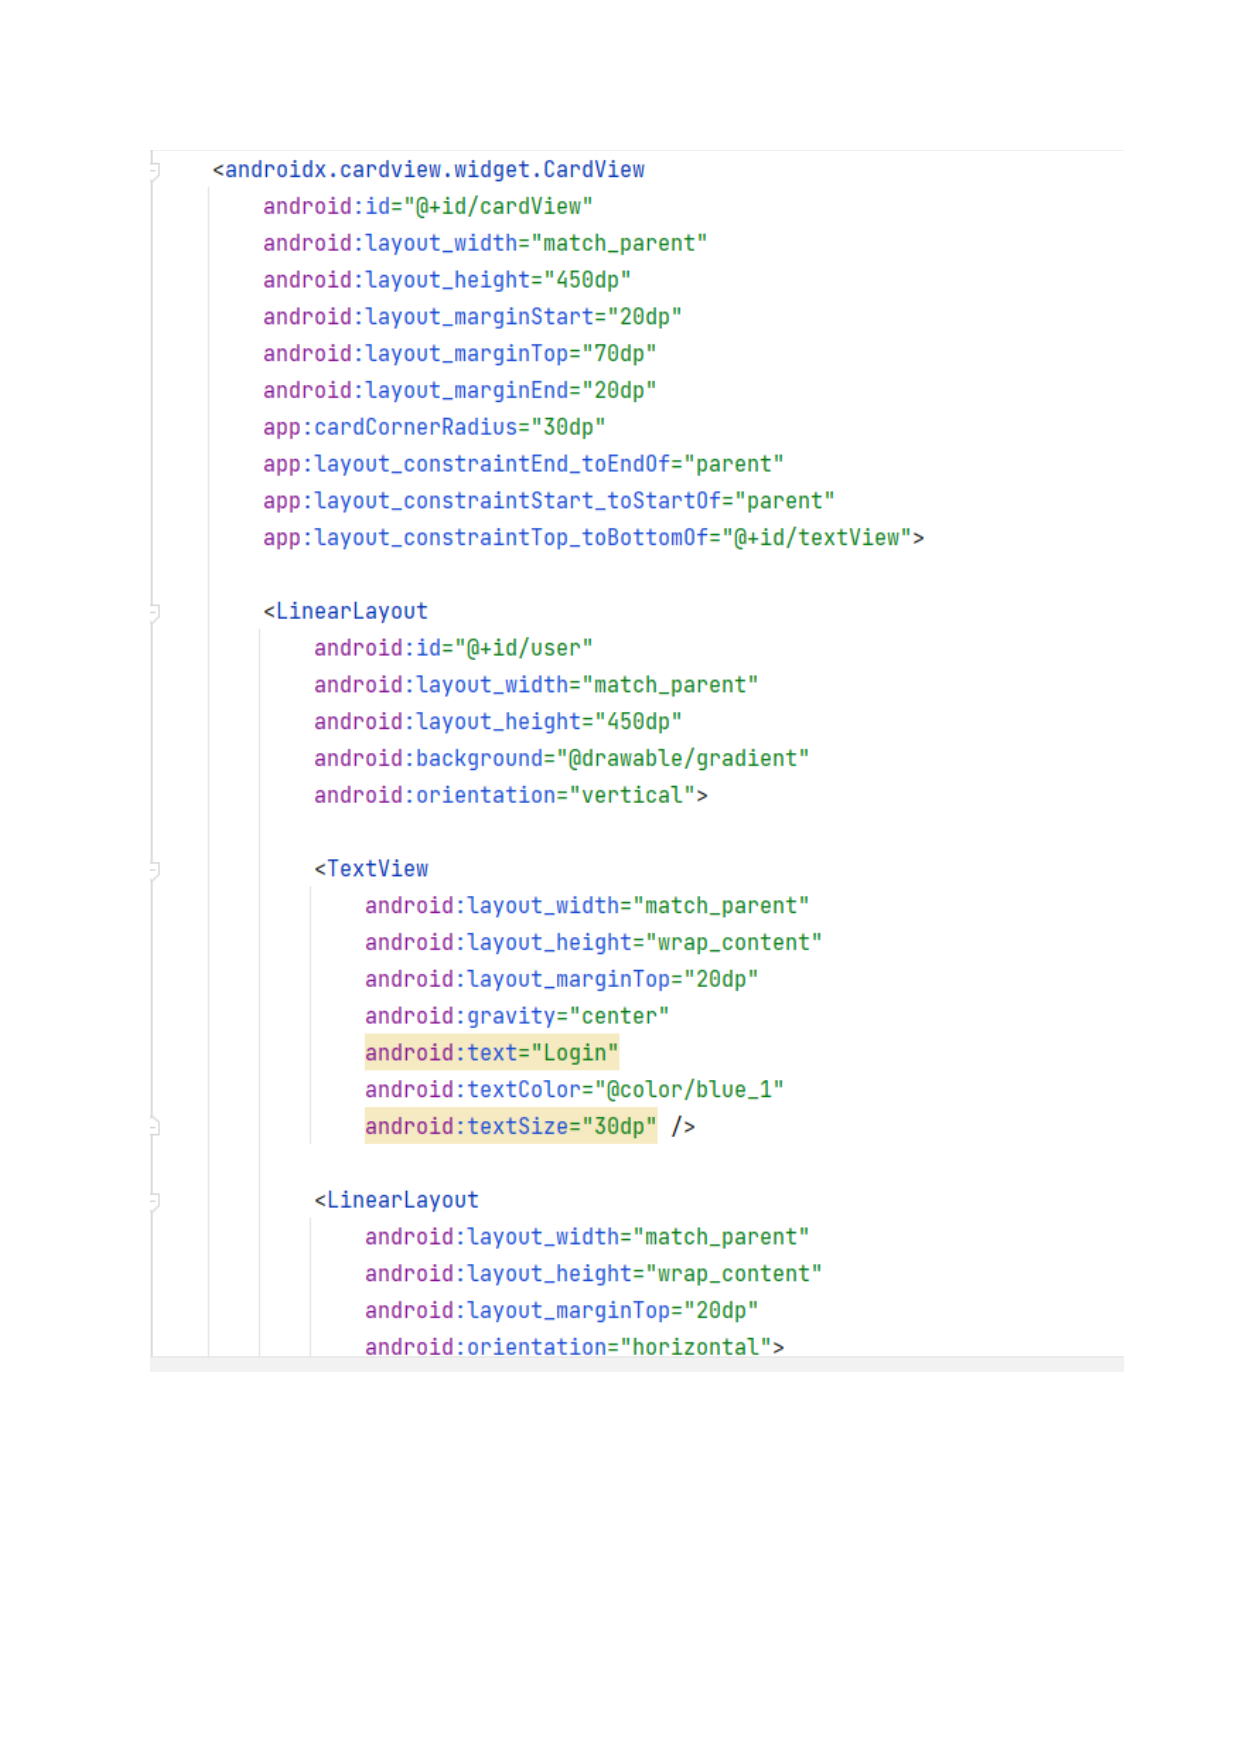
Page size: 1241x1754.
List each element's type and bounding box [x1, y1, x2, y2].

picture [150, 150, 1125, 1372]
